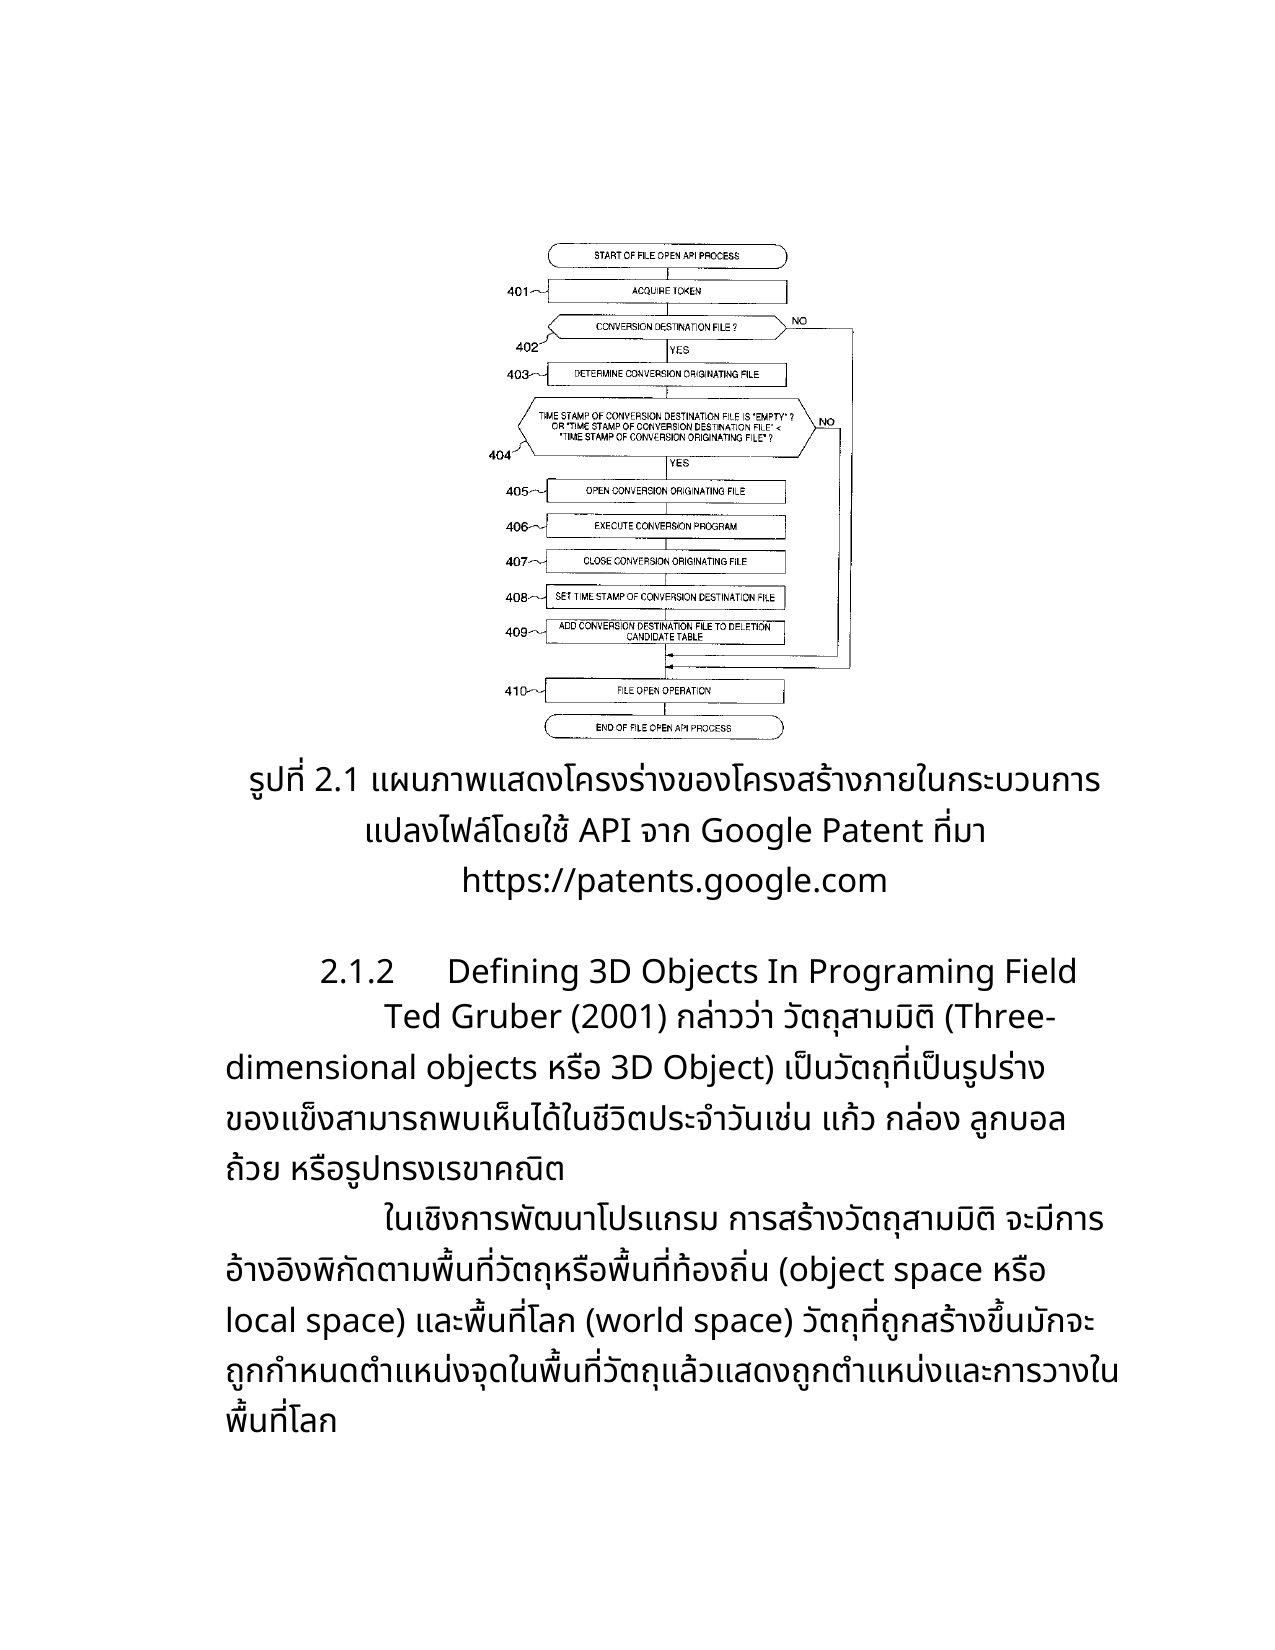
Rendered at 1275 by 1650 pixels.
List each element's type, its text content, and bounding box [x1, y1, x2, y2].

text Ted Gruber (2001) กล่าวว่า วัตถุสามมิติ (Three‐dimensional objects หรือ 3D Object) เป็นวัตถุที่เป็นรูปร่างของแข็งสามารถพบเห็นได้ในชีวิตประจำวันเช่น แก้ว กล่อง ลูกบอล ถ้วย หรือรูปทรงเรขาคณิต [225, 993, 1125, 1195]
picture [478, 225, 872, 756]
subtitle 2.1.2 Defining 3D Objects In Programing Field [225, 948, 1125, 993]
text ในเชิงการพัฒนาโปรแกรม การสร้างวัตถุสามมิติ จะมีการอ้างอิงพิกัดตามพื้นที่วัตถุหรือพื้นที่ท้องถิ่น (object space หรือ local space) และพื้นที่โลก (world space) วัตถุที่ถูกสร้างขึ้นมักจะถูกกำหนดตำแหน่งจุดในพื้นที่วัตถุแล้วแสดงถูกตำแหน่งและการวางในพื้นที่โลก [225, 1195, 1125, 1448]
